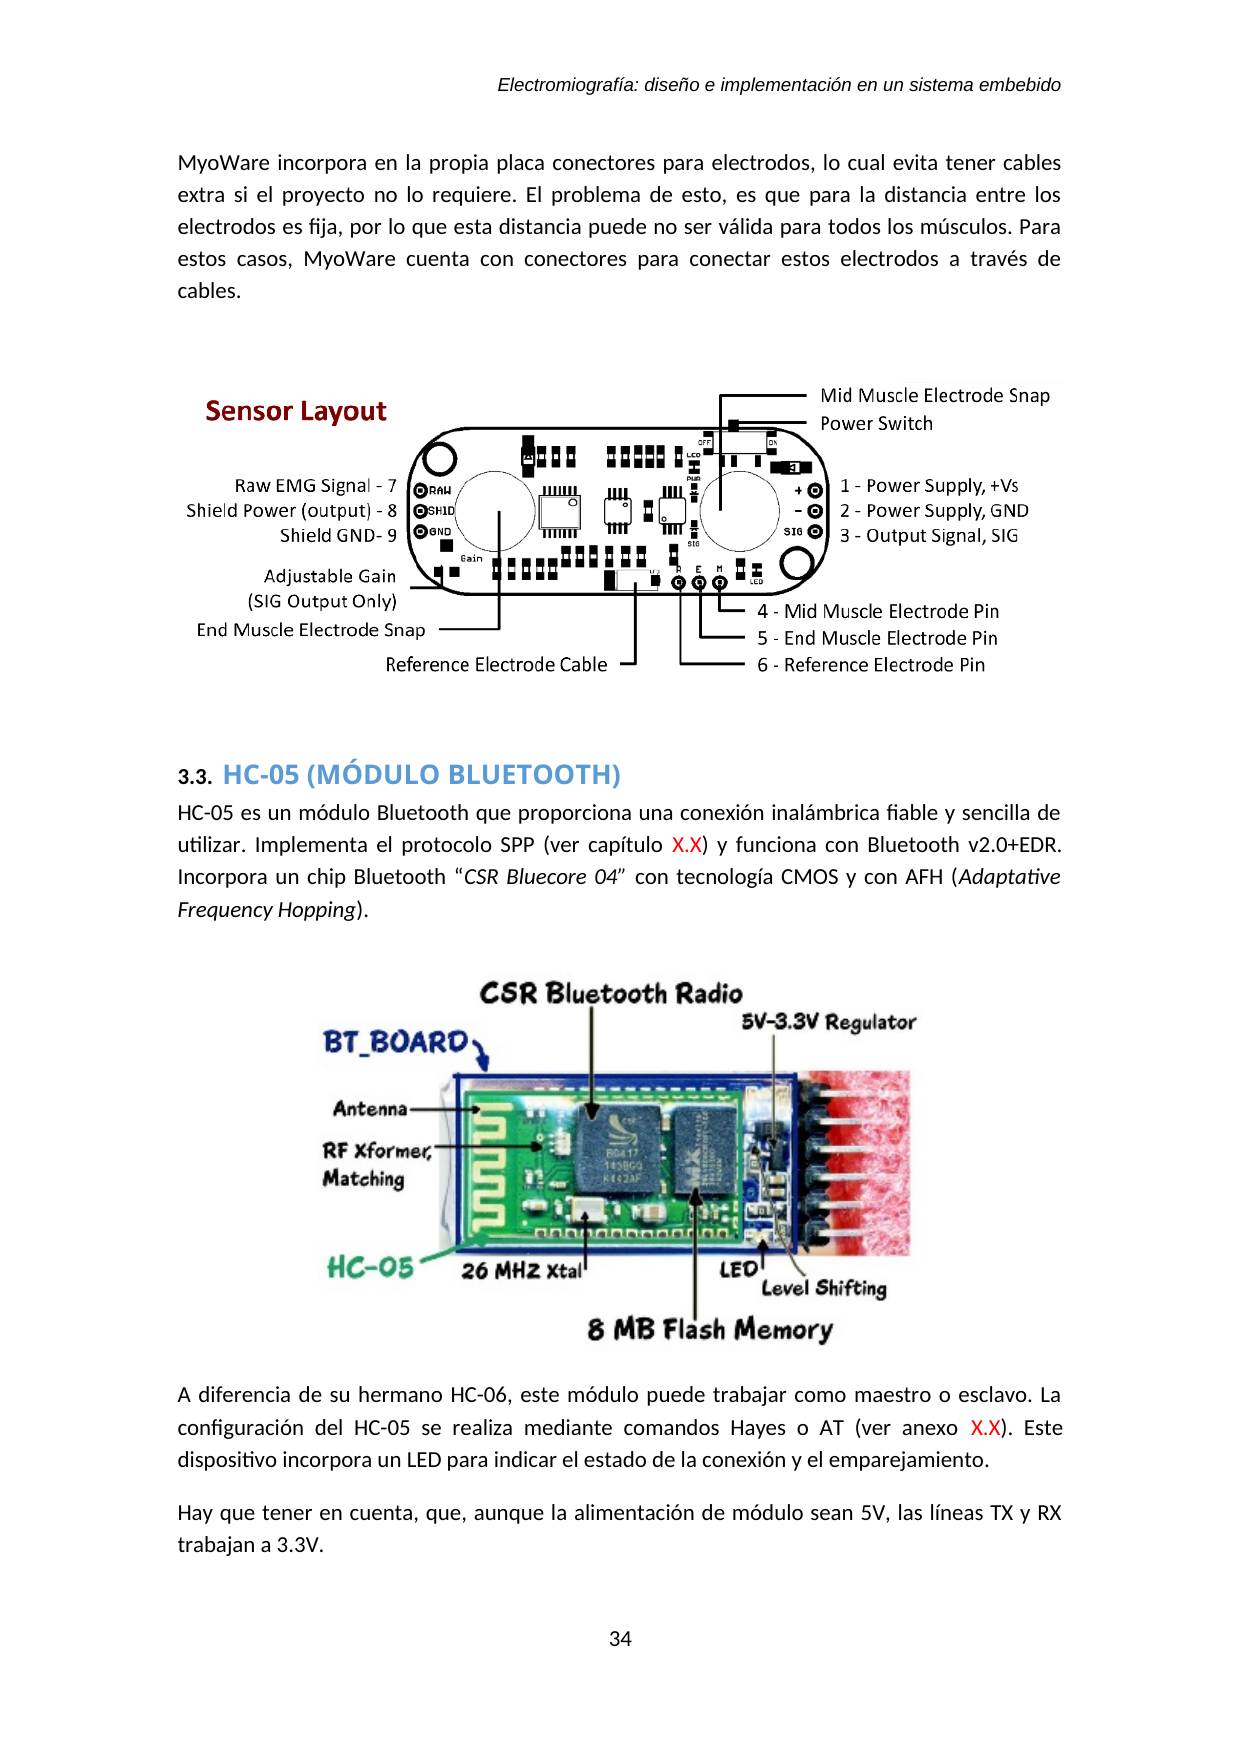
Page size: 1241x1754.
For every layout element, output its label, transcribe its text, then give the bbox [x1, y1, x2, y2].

picture [317, 947, 923, 1356]
text MyoWare incorpora en la propia placa conectores para electrodos, lo cual evita tener cables extra si el proyecto no lo requiere. El problema de esto, es que para la distancia entre los electrodos es fija, por lo que esta distancia puede no ser válida para todos los músculos. Para estos casos, MyoWare cuenta con conectores para conectar estos electrodos a través de cables. [177, 148, 1063, 304]
subtitle HC-05 (MÓDULO BLUETOOTH) [177, 756, 1063, 793]
text HC-05 es un módulo Bluetooth que proporciona una conexión inalámbrica fiable y sencilla de utilizar. Implementa el protocolo SPP (ver capítulo X.X) y funciona con Bluetooth v2.0+EDR. Incorpora un chip Bluetooth “CSR Bluecore 04” con tecnología CMOS y con AFH (Adaptative Frequency Hopping). [177, 798, 1063, 923]
text Hay que tener en cuenta, que, aunque la alimentación de módulo sean 5V, las líneas TX y RX trabajan a 3.3V. [177, 1498, 1063, 1558]
text A diferencia de su hermano HC-06, este módulo puede trabajar como maestro o esclavo. La configuración del HC-05 se realiza mediante comandos Hayes o AT (ver anexo X.X). Este dispositivo incorpora un LED para indicar el estado de la conexión y el emparejamiento. [177, 1380, 1063, 1473]
picture [177, 382, 1063, 678]
